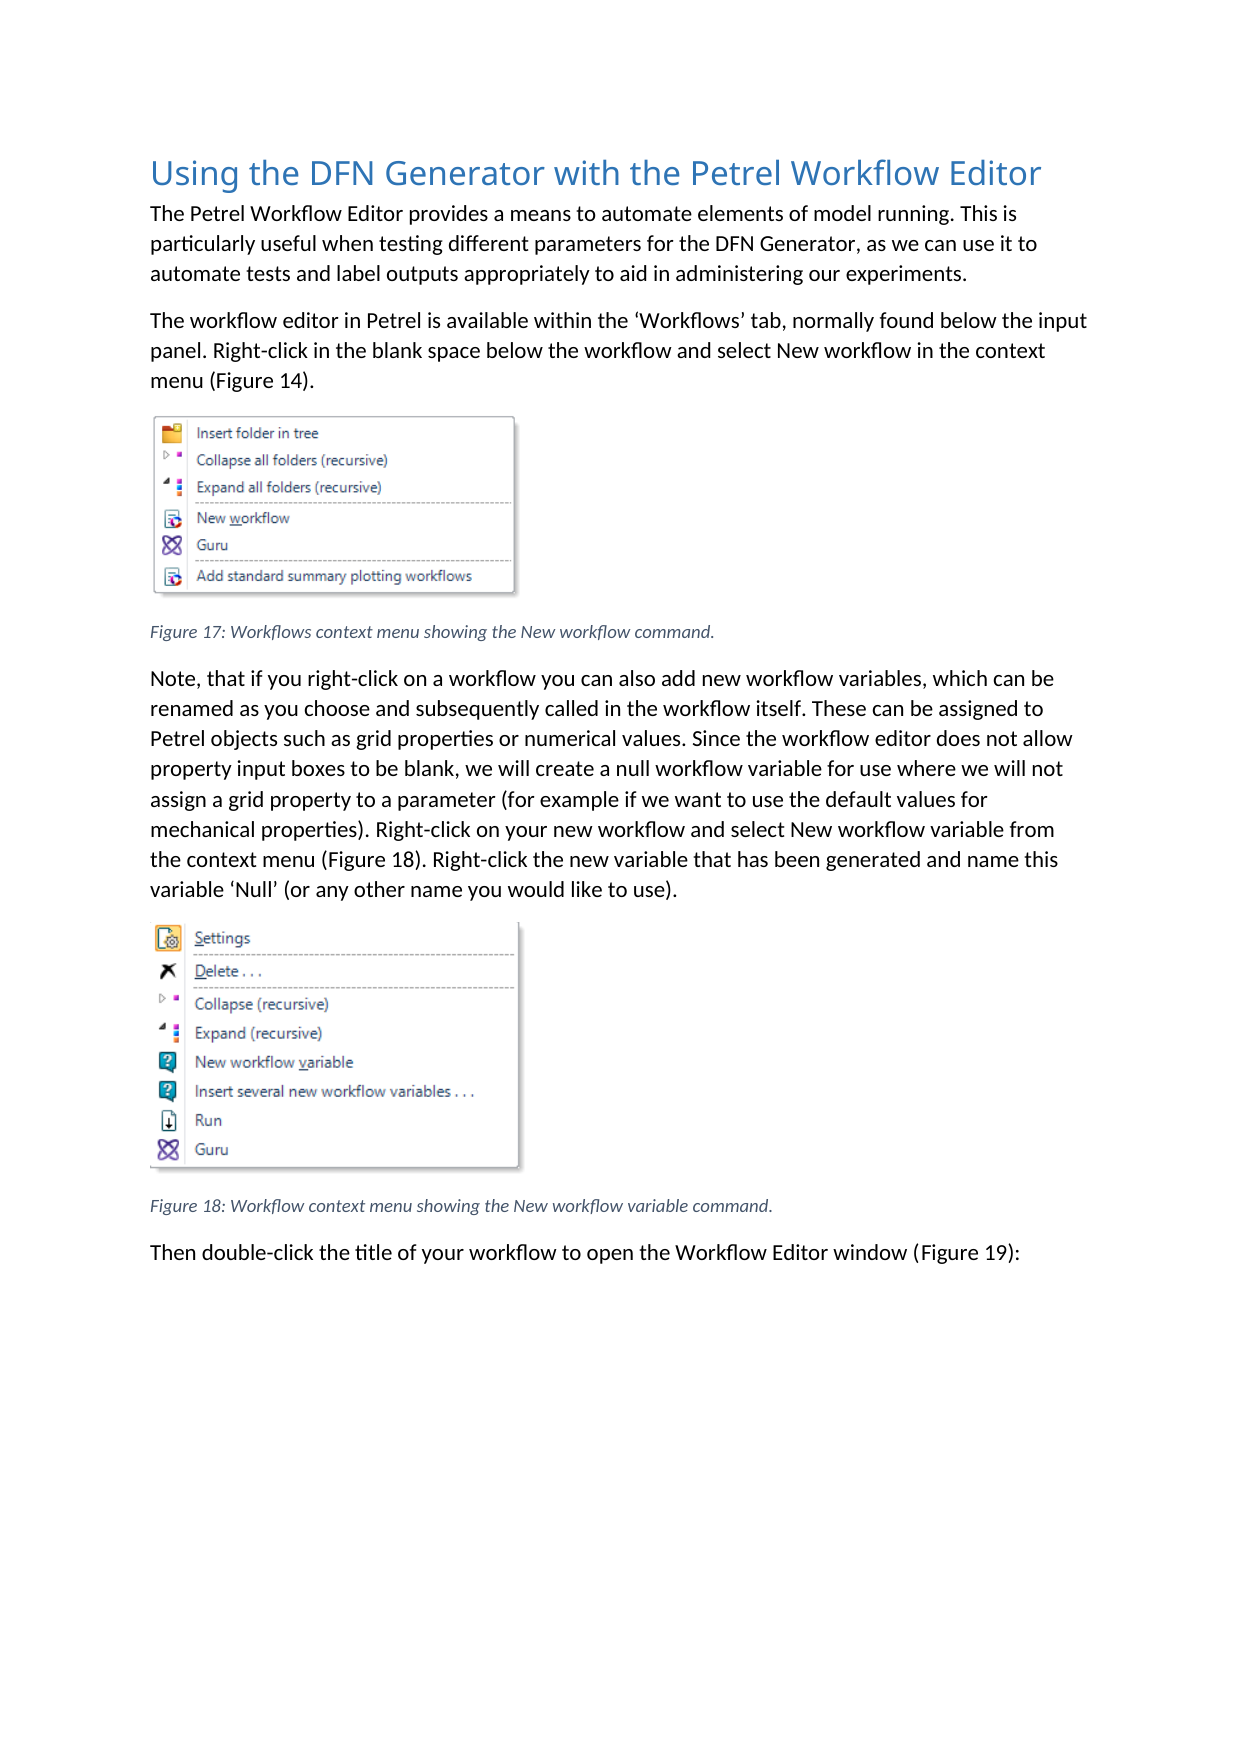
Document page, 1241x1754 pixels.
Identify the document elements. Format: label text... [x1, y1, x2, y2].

text Figure 17: Workflows context menu showing the New workflow command. [150, 620, 1090, 643]
text The workflow editor in Petrel is available within the ‘Workflows’ tab, normally found below the input panel. Right-click in the blank space below the workflow and select New workflow in the context menu (Figure 14). [150, 306, 1090, 395]
text The Petrel Workflow Editor provides a means to automate elements of model running. This is particularly useful when testing different parameters for the DFN Generator, as we can use it to automate tests and label outputs appropriately to aid in administering our experiments. [150, 199, 1090, 287]
picture [150, 413, 523, 602]
text Note, that if you right-click on a workflow you can also add new workflow variables, which can be renamed as you choose and subsequently called in the workflow itself. These can be assigned to Petrel objects such as grid properties or numerical values. Since the workflow editor does not allow property input boxes to be blank, we will create a null workflow variable for use where we will not assign a grid property to a parameter (for example if we want to use the default values for mechanical properties). Right-click on your new workflow and select New workflow variable from the context menu (Figure 18). Right-click the new variable that has been generated and name this variable ‘Null’ (or any other name you would like to use). [150, 664, 1090, 903]
picture [150, 922, 529, 1176]
text Then double-click the title of your workflow to open the Workflow Editor window (Figure 19): [150, 1238, 1090, 1266]
subtitle Using the DFN Generator with the Petrel Workflow Editor [150, 150, 1090, 195]
